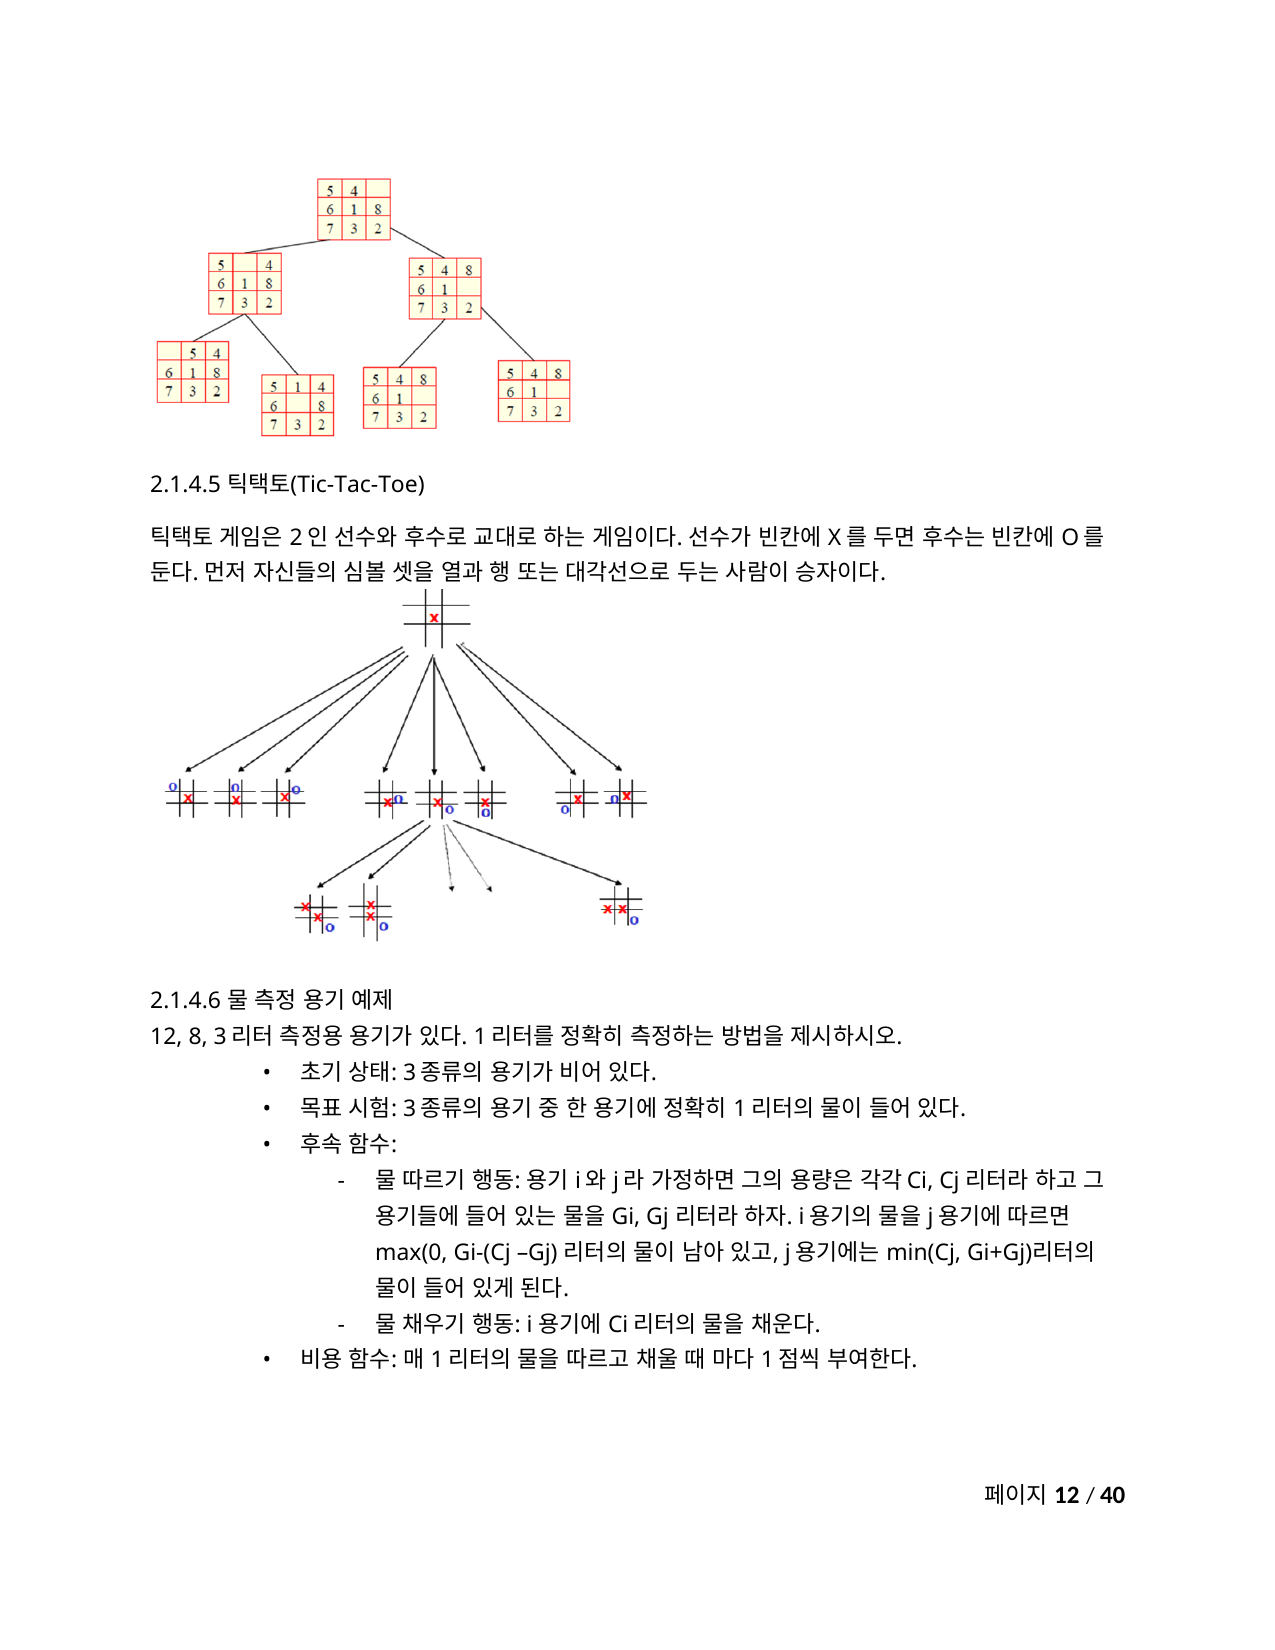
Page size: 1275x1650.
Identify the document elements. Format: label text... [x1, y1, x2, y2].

text 12, 8, 3리터 측정용 용기가 있다. 1리터를 정확히 측정하는 방법을 제시하시오. [150, 1018, 1125, 1051]
list 물 따르기 행동: 용기 i와 j라 가정하면 그의 용량은 각각Ci, Cj 리터라 하고 그 용기들에 들어 있는 물을 Gi, Gj 리터라 하자. i용기의 물을 j용기에 따르면 max(0, Gi-(Cj –Gj) 리터의 물이 남아 있고, j용기에는 min(Cj, Gi+Gj)리터의 물이 들어 있게 된다. [337, 1162, 1125, 1303]
picture [156, 177, 572, 439]
list 비용 함수: 매 1리터의 물을 따르고 채울 때 마다 1점씩 부여한다. [262, 1341, 1125, 1375]
list 목표 시험: 3종류의 용기 중 한 용기에 정확히 1리터의 물이 들어 있다. [262, 1090, 1125, 1123]
text 2.1.4.5 틱택토(Tic-Tac-Toe) [150, 466, 1125, 499]
text 2.1.4.6 물 측정 용기 예제 [150, 982, 1125, 1015]
list 물 채우기 행동: i 용기에 Ci리터의 물을 채운다. [337, 1305, 1125, 1339]
text 틱택토 게임은 2인 선수와 후수로 교대로 하는 게임이다. 선수가 빈칸에 X를 두면 후수는 빈칸에 O를 둔다. 먼저 자신들의 심볼 셋을 열과 행 또는 대각선으로 두는 사람이 승자이다. [150, 518, 1125, 946]
list 초기 상태: 3종류의 용기가 비어 있다. [262, 1054, 1125, 1087]
list 후속 함수: [262, 1126, 1125, 1159]
